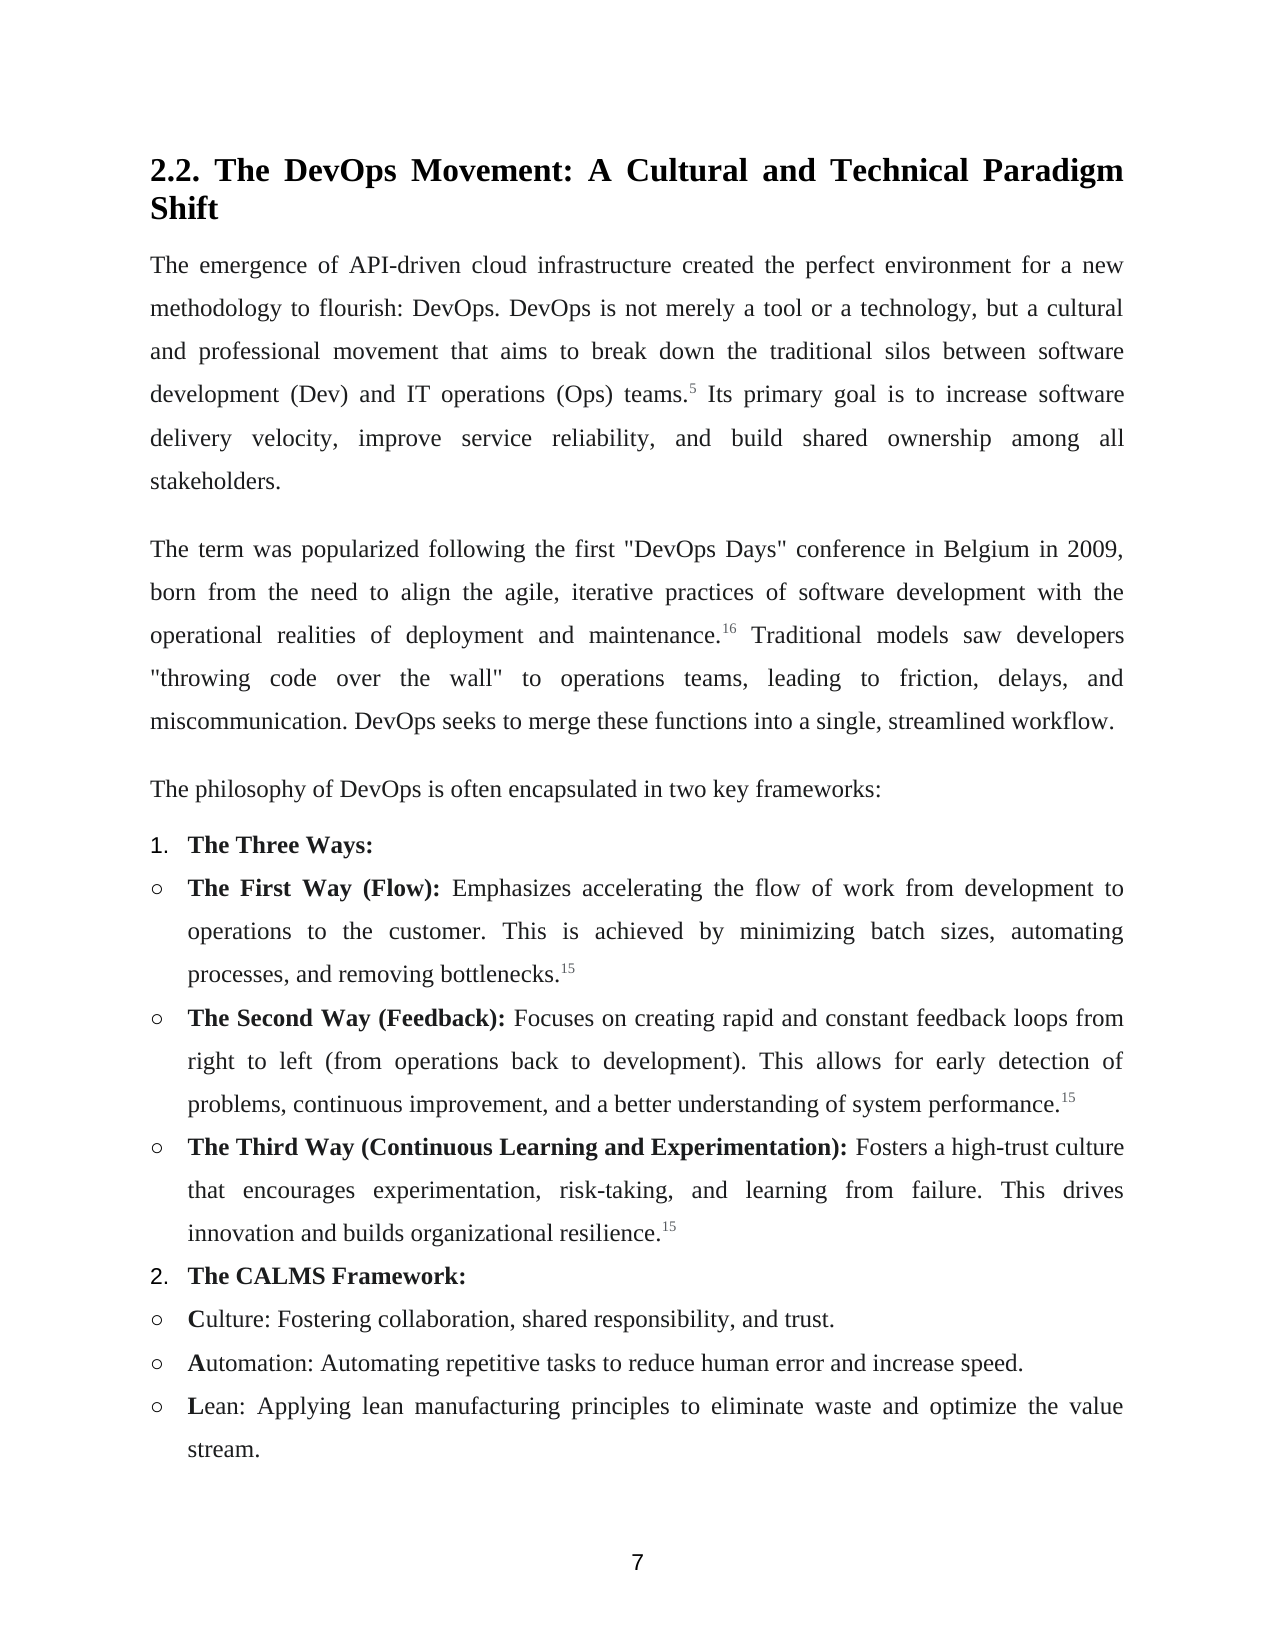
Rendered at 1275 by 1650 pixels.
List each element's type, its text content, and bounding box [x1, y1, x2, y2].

subtitle 2.2. The DevOps Movement: A Cultural and Technical Paradigm Shift [150, 150, 1125, 227]
list The CALMS Framework: [150, 1261, 1125, 1290]
list The Second Way (Feedback): Focuses on creating rapid and constant feedback loops from right to left (from operations back to development). This allows for early detection of problems, continuous improvement, and a better understanding of system performance.15 [150, 1003, 1125, 1118]
text The philosophy of DevOps is often encapsulated in two key frameworks: [150, 774, 1125, 803]
list The First Way (Flow): Emphasizes accelerating the flow of work from development to operations to the customer. This is achieved by minimizing batch sizes, automating processes, and removing bottlenecks.15 [150, 873, 1125, 988]
list Lean: Applying lean manufacturing principles to eliminate waste and optimize the value stream. [150, 1391, 1125, 1463]
list Culture: Fostering collaboration, shared responsibility, and trust. [150, 1304, 1125, 1333]
list Automation: Automating repetitive tasks to reduce human error and increase speed. [150, 1348, 1125, 1376]
list The Third Way (Continuous Learning and Experimentation): Fosters a high-trust culture that encourages experimentation, risk-taking, and learning from failure. This drives innovation and builds organizational resilience.15 [150, 1132, 1125, 1247]
text The emergence of API-driven cloud infrastructure created the perfect environment for a new methodology to flourish: DevOps. DevOps is not merely a tool or a technology, but a cultural and professional movement that aims to break down the traditional silos between software development (Dev) and IT operations (Ops) teams.5 Its primary goal is to increase software delivery velocity, improve service reliability, and build shared ownership among all stakeholders. [150, 250, 1125, 494]
text The term was popularized following the first "DevOps Days" conference in Belgium in 2009, born from the need to align the agile, iterative practices of software development with the operational realities of deployment and maintenance.16 Traditional models saw developers "throwing code over the wall" to operations teams, leading to friction, delays, and miscommunication. DevOps seeks to merge these functions into a single, streamlined workflow. [150, 534, 1125, 735]
list The Three Ways: [150, 830, 1125, 859]
